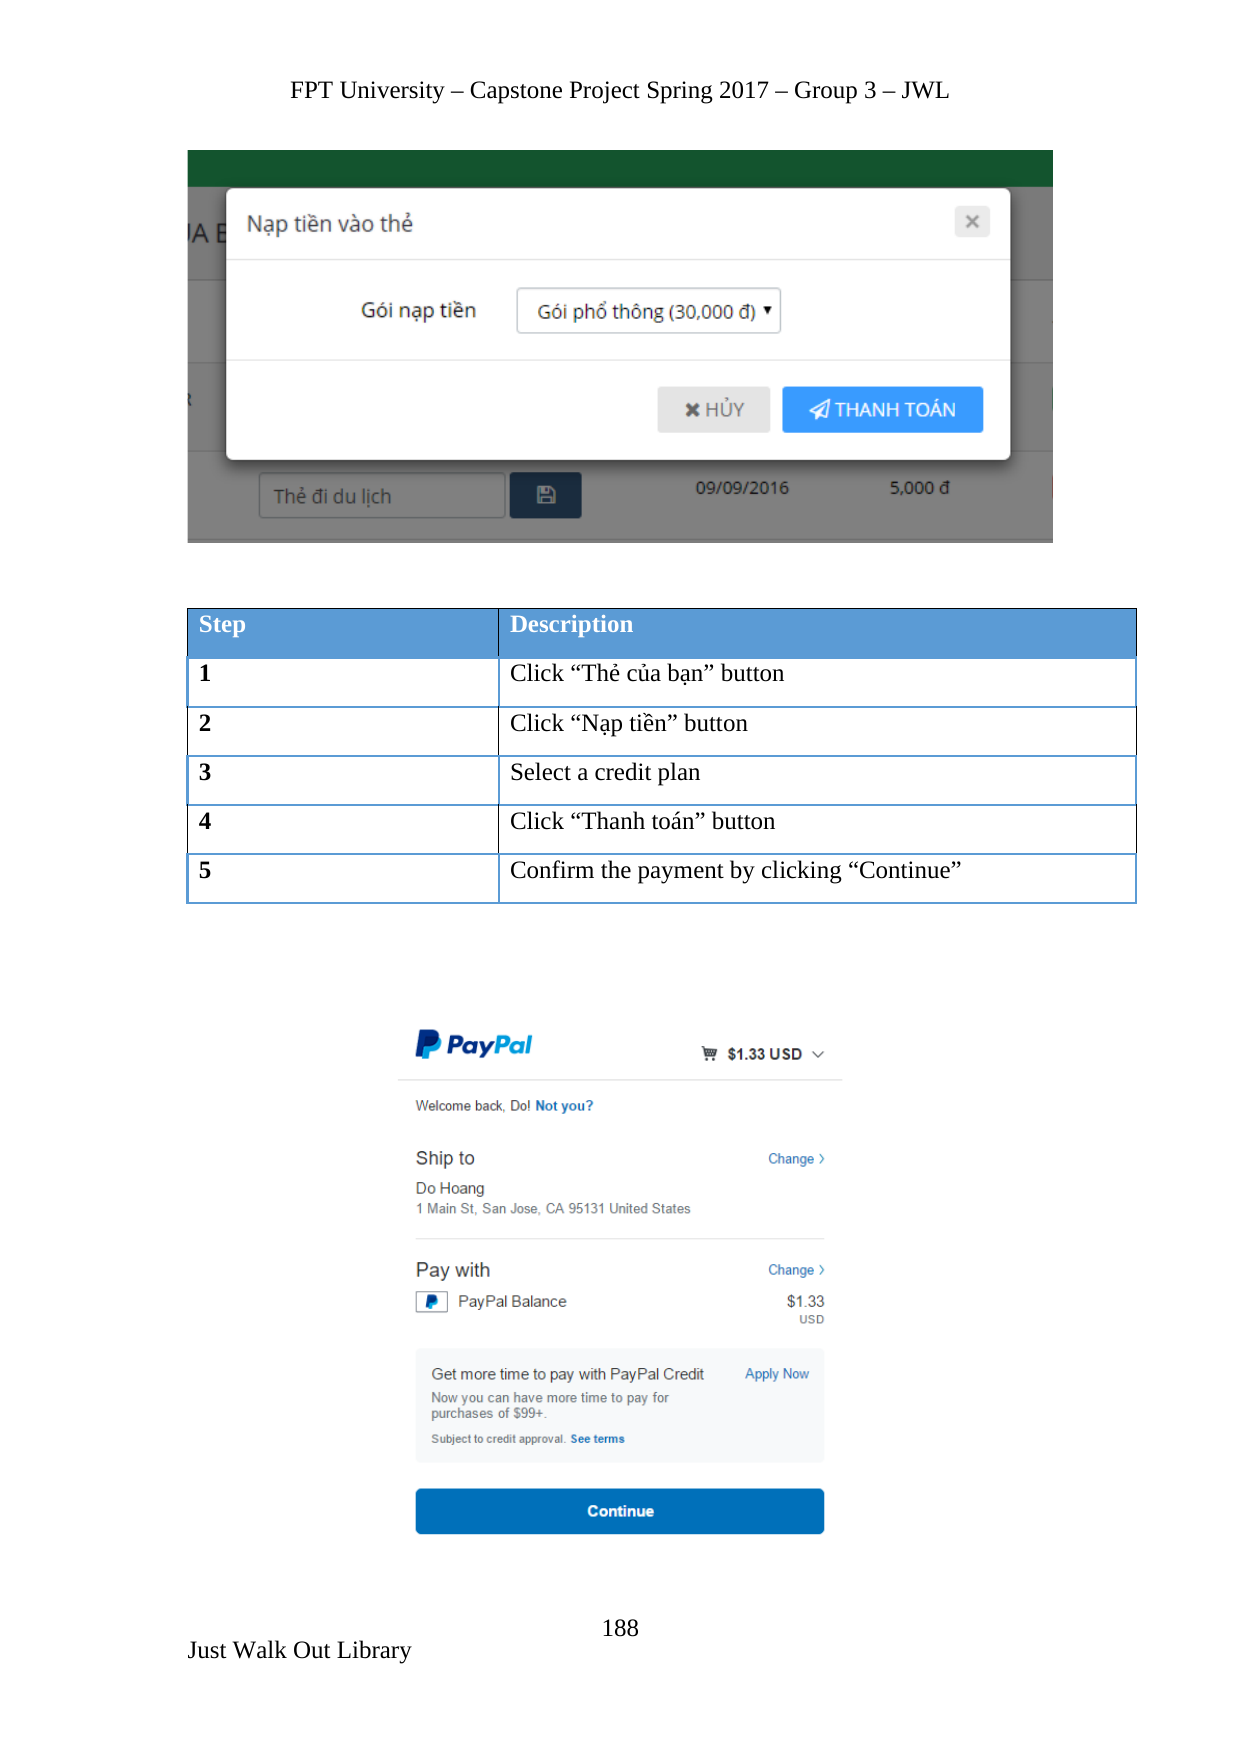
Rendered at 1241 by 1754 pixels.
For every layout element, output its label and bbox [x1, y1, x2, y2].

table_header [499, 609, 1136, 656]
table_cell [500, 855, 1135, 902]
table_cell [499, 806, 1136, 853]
picture [397, 1014, 843, 1555]
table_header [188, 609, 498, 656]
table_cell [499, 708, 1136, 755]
picture [187, 150, 1053, 543]
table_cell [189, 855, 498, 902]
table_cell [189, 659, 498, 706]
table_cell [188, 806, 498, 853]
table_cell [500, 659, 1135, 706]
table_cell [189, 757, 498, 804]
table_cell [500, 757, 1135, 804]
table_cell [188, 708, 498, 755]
